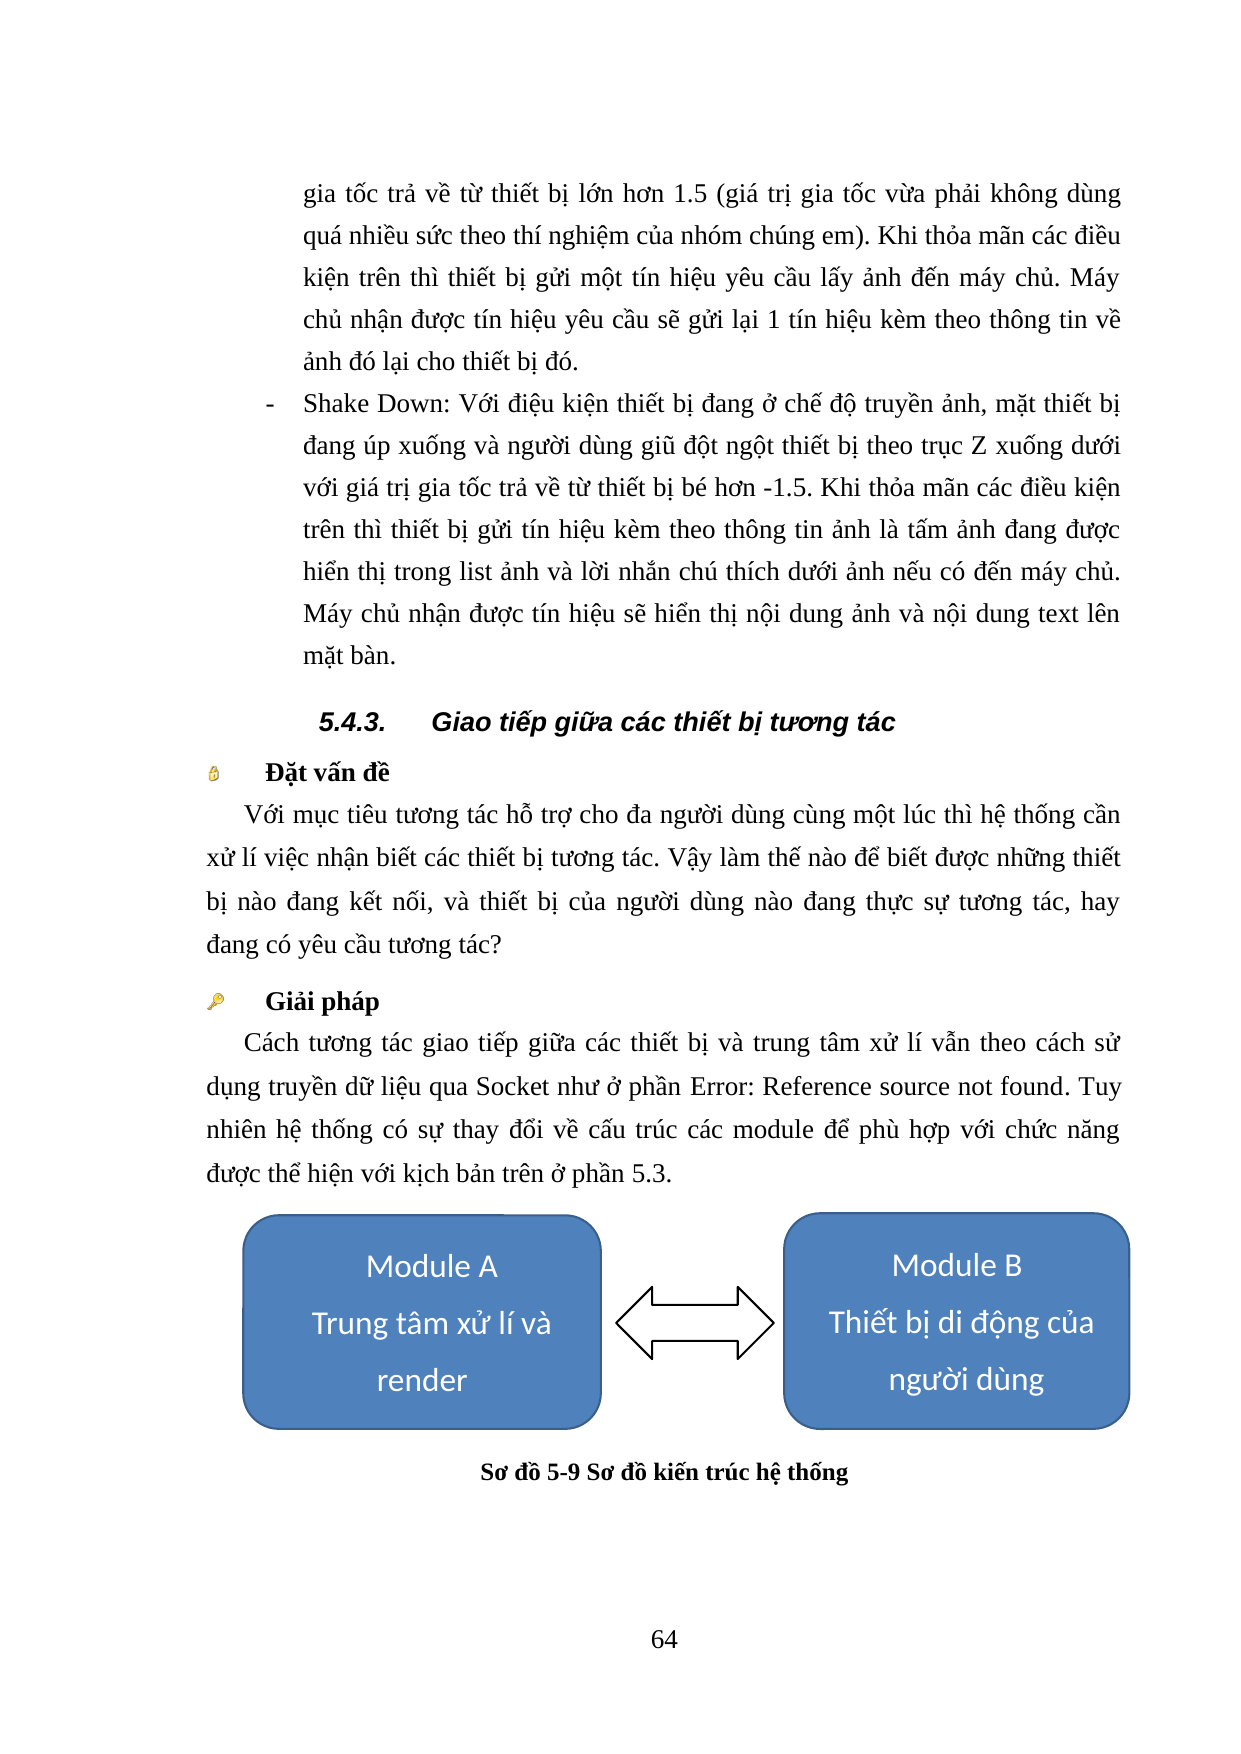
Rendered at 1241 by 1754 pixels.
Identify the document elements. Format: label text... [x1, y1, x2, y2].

picture [207, 993, 224, 1010]
picture [207, 764, 220, 782]
text Đặt vấn đề [206, 756, 1122, 787]
text Giải pháp [206, 984, 1122, 1016]
text Shake Down: Với điệu kiện thiết bị đang ở chế độ truyền ảnh, mặt thiết bị đang úp xuống và người dùng giũ đột ngột thiết bị theo trục Z xuống dưới với giá trị gia tốc trả về từ thiết bị bé hơn -1.5. Khi thỏa mãn các điều kiện trên thì thiết bị gửi tín hiệu kèm theo thông tin ảnh là tấm ảnh đang được hiển thị trong list ảnh và lời nhắn chú thích dưới ảnh nếu có đến máy chủ. Máy chủ nhận được tín hiệu sẽ hiển thị nội dung ảnh và nội dung text lên mặt bàn. [265, 387, 1122, 670]
text Với mục tiêu tương tác hỗ trợ cho đa người dùng cùng một lúc thì hệ thống cần xử lí việc nhận biết các thiết bị tương tác. Vậy làm thế nào để biết được những thiết bị nào đang kết nối, và thiết bị của người dùng nào đang thực sự tương tác, hay đang có yêu cầu tương tác? [206, 798, 1122, 960]
subtitle Giao tiếp giữa các thiết bị tương tác [281, 706, 1122, 737]
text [265, 177, 1122, 376]
